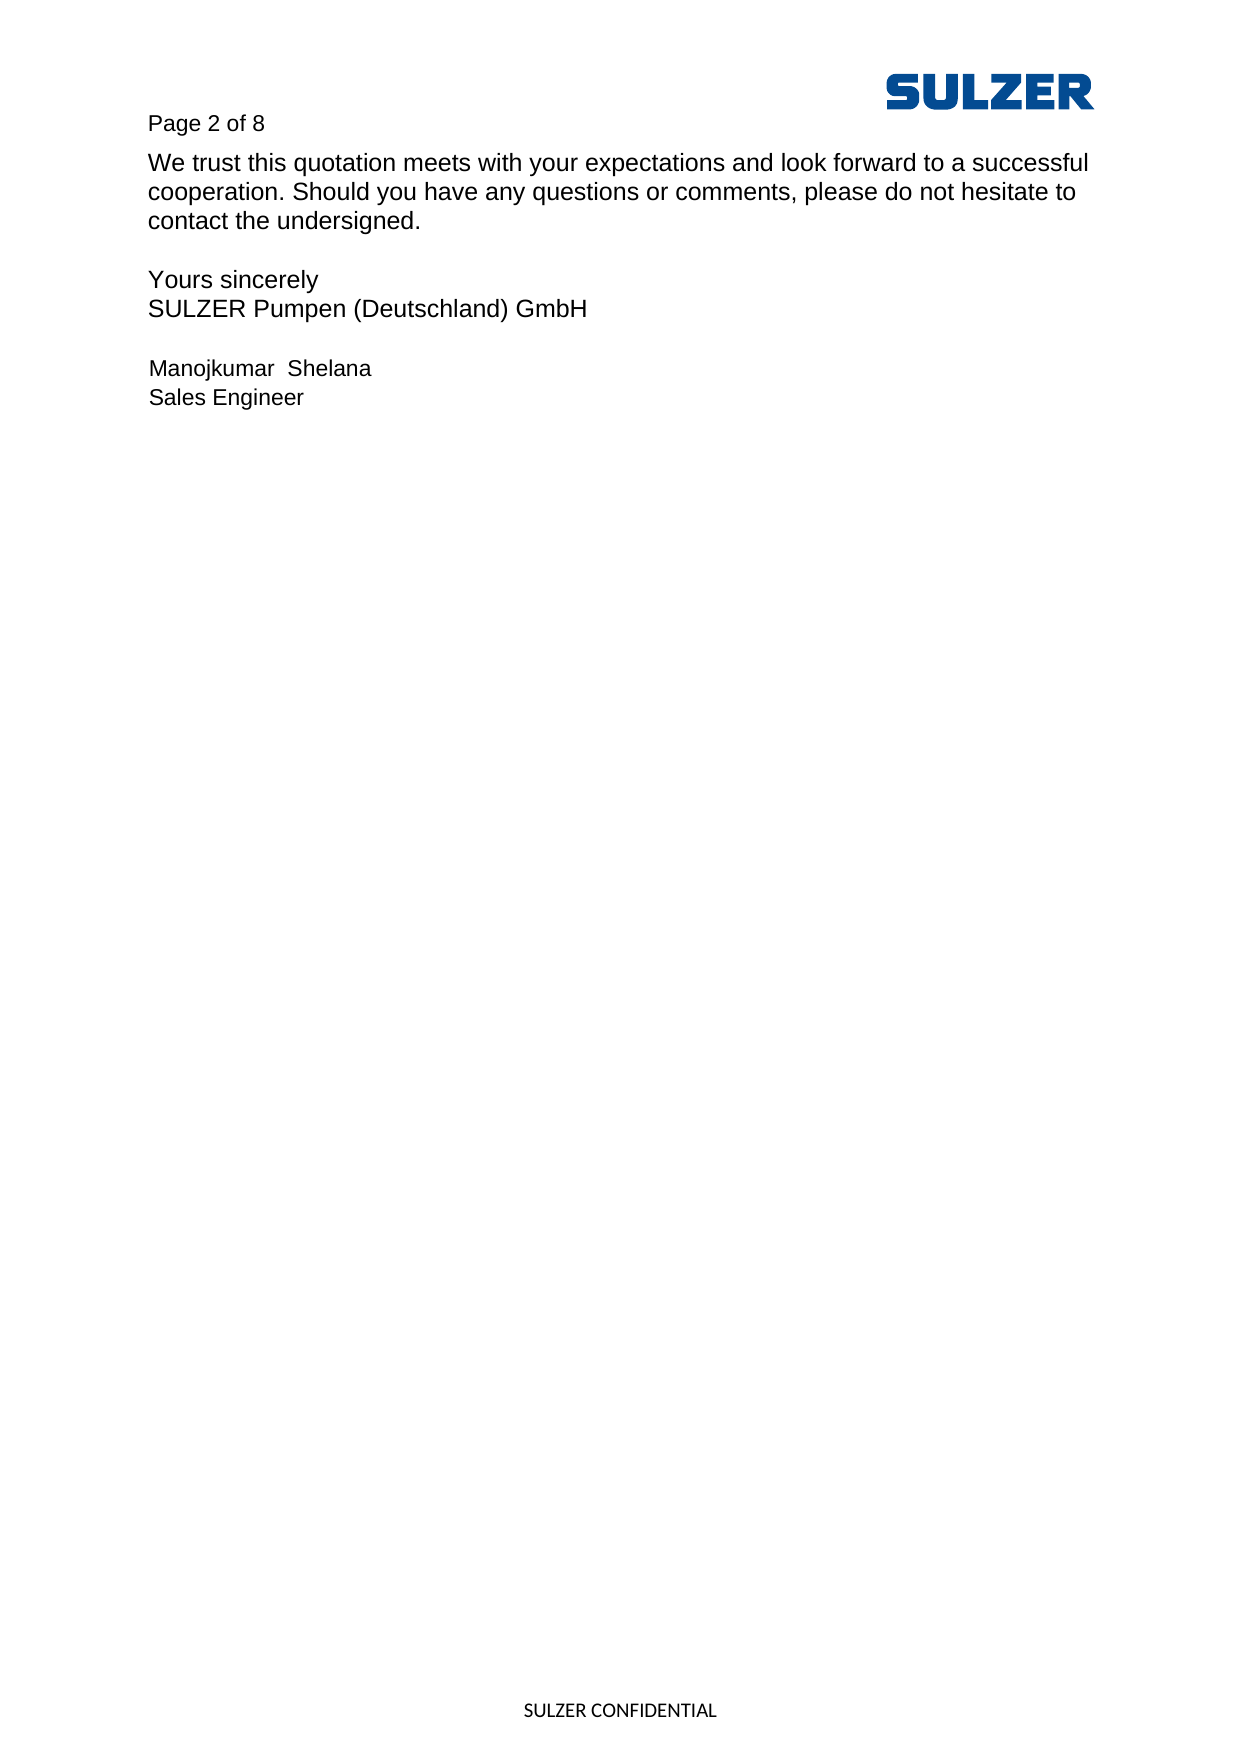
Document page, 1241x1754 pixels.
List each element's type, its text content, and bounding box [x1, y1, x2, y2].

text We trust this quotation meets with your expectations and look forward to a successful cooperation. Should you have any questions or comments, please do not hesitate to contact the undersigned. [148, 148, 1093, 235]
text SULZER Pumpen (Deutschland) GmbH [148, 293, 1093, 323]
table_header Manojkumar Shelana Sales Engineer [149, 352, 591, 439]
text Yours sincerely [148, 264, 1093, 293]
